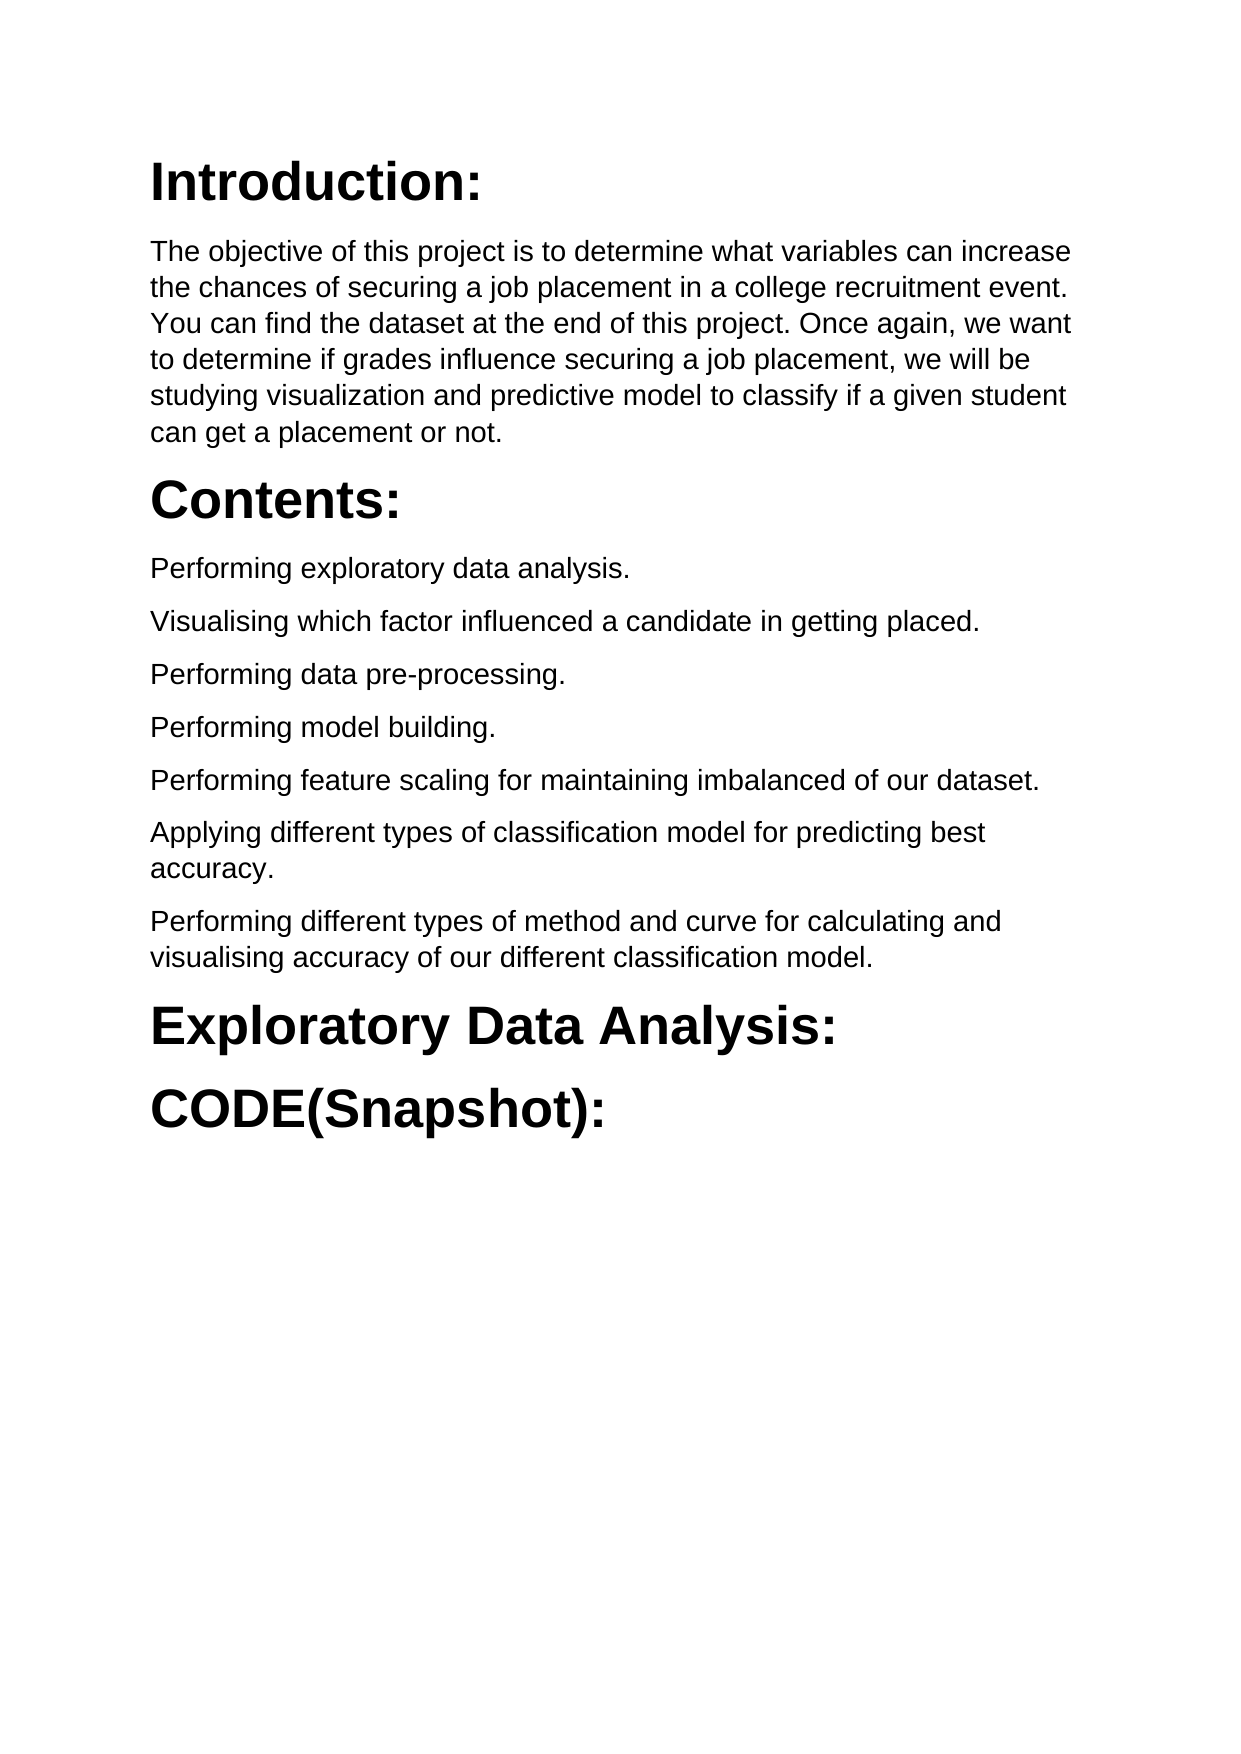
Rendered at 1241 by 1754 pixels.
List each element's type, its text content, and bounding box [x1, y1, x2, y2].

text Exploratory Data Analysis: [150, 993, 1090, 1056]
text Introduction: [150, 150, 1090, 212]
text Performing exploratory data analysis. [150, 551, 1090, 585]
text Contents: [150, 467, 1090, 530]
text Performing data pre-processing. [150, 657, 1090, 690]
text Performing different types of method and curve for calculating and visualising accuracy of our different classification model. [150, 904, 1090, 974]
text Visualising which factor influenced a candidate in getting placed. [150, 604, 1090, 638]
text Performing feature scaling for maintaining imbalanced of our dataset. [150, 762, 1090, 796]
text CODE(Snapshot): [150, 1077, 1090, 1139]
text The objective of this project is to determine what variables can increase the chances of securing a job placement in a college recruitment event. You can find the dataset at the end of this project. Once again, we want to determine if grades influence securing a job placement, we will be studying visualization and predictive model to classify if a given student can get a placement or not. [150, 234, 1090, 448]
text Applying different types of classification model for predicting best accuracy. [150, 815, 1090, 885]
text Performing model building. [150, 710, 1090, 743]
